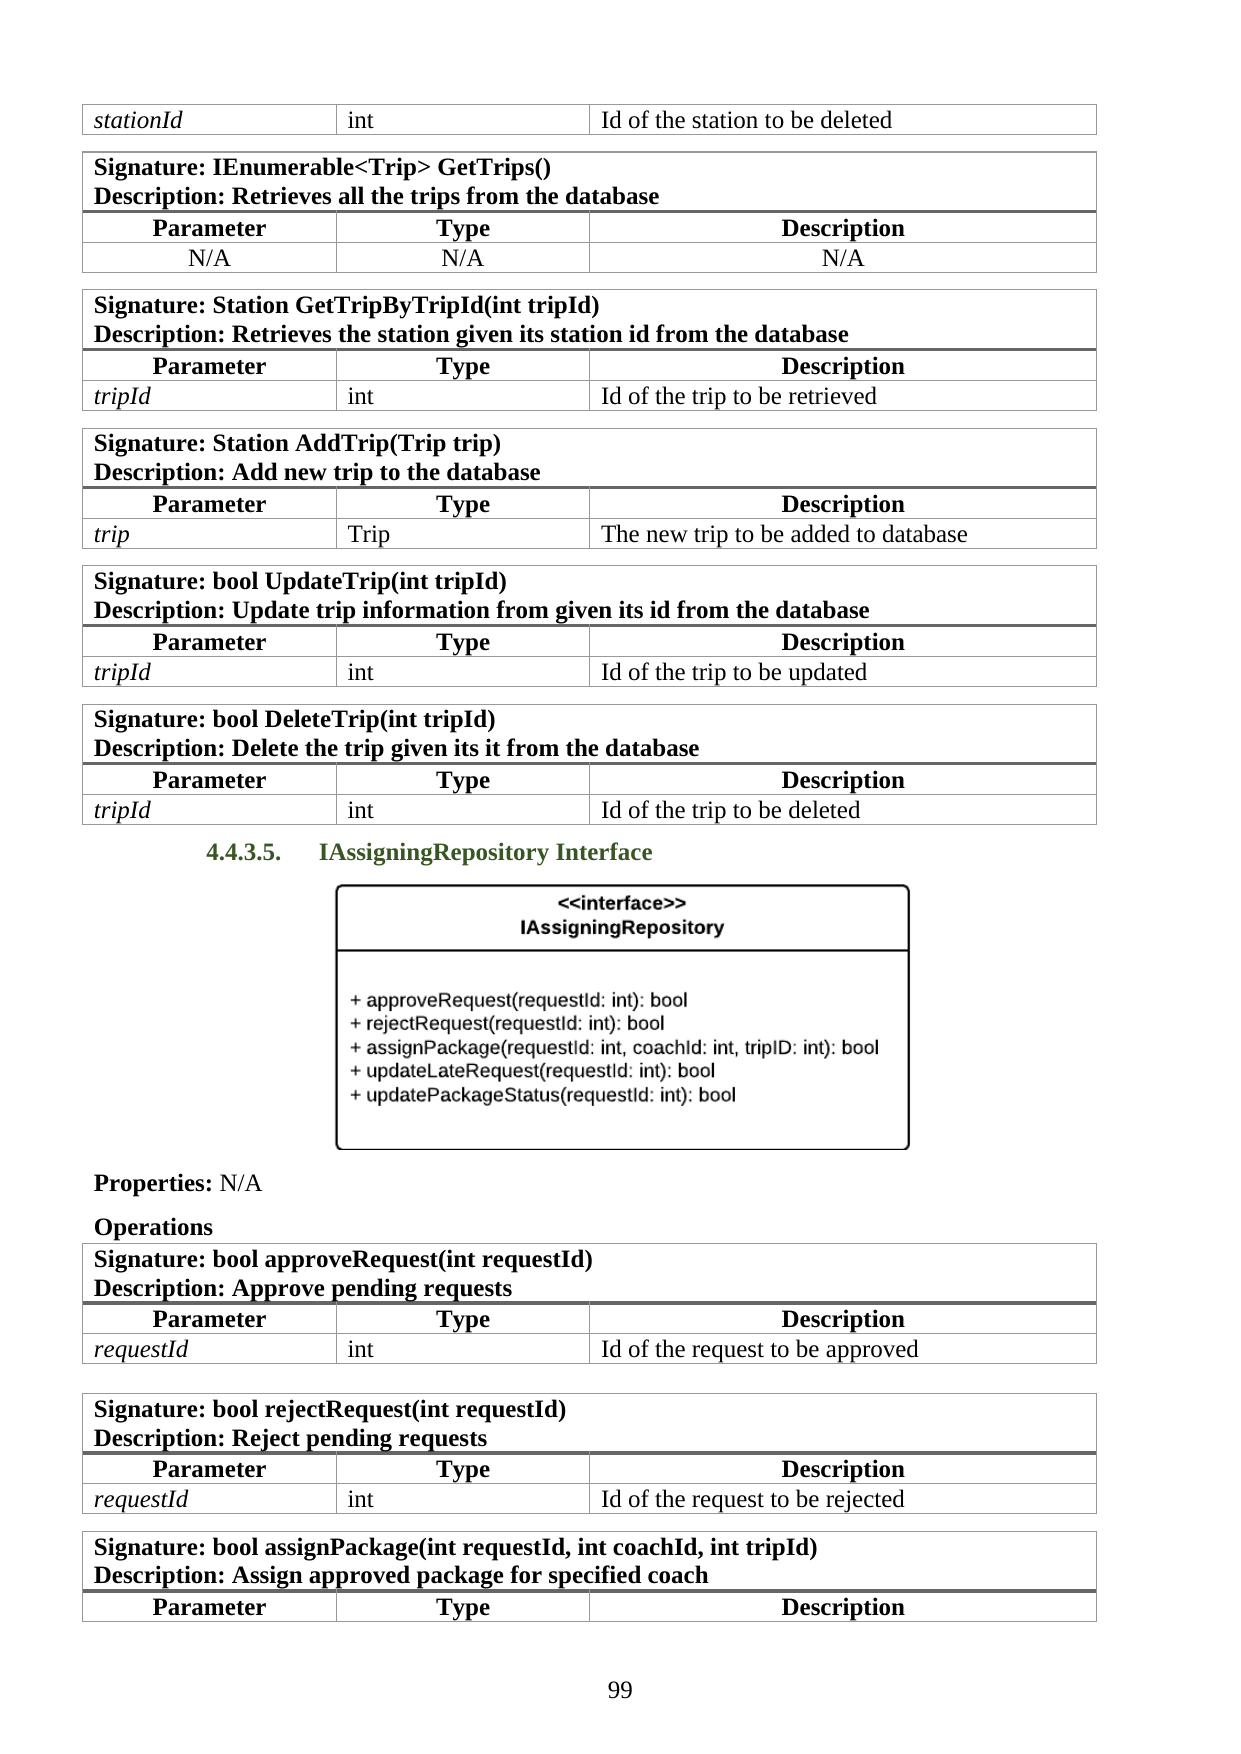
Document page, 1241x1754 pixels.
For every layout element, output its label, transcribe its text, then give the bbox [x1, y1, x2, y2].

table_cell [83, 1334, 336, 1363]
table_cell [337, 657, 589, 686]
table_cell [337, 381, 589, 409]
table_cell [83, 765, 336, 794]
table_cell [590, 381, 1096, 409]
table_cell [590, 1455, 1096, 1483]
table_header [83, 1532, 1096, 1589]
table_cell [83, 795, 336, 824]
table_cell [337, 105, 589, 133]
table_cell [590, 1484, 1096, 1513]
text Operations [94, 1212, 1146, 1241]
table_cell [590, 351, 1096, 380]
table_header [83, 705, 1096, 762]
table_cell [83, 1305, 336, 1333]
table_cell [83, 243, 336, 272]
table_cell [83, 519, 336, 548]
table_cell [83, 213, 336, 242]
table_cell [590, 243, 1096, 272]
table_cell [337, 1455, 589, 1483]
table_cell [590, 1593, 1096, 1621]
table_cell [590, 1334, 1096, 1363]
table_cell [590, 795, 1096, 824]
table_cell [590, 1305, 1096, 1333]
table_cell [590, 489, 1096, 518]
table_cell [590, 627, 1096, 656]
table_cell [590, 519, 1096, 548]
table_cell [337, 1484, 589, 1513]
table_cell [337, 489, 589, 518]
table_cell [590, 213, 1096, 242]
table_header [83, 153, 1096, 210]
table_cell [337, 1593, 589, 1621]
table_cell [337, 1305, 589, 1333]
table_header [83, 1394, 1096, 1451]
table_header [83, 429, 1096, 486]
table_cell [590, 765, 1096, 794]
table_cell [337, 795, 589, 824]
text Properties: N/A [94, 1168, 1146, 1197]
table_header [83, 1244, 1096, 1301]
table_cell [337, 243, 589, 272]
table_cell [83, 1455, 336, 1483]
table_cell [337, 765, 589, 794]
picture [330, 880, 911, 1150]
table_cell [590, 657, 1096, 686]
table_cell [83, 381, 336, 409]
subtitle IAssigningRepository Interface [206, 837, 1146, 866]
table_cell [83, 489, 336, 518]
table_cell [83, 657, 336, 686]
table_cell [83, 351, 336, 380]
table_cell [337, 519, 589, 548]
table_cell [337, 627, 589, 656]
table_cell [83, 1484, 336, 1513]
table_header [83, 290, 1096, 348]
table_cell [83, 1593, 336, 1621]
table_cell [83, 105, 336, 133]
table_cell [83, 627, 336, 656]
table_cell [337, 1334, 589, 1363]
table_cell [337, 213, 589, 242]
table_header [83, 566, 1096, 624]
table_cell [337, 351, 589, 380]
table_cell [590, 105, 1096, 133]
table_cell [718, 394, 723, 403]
